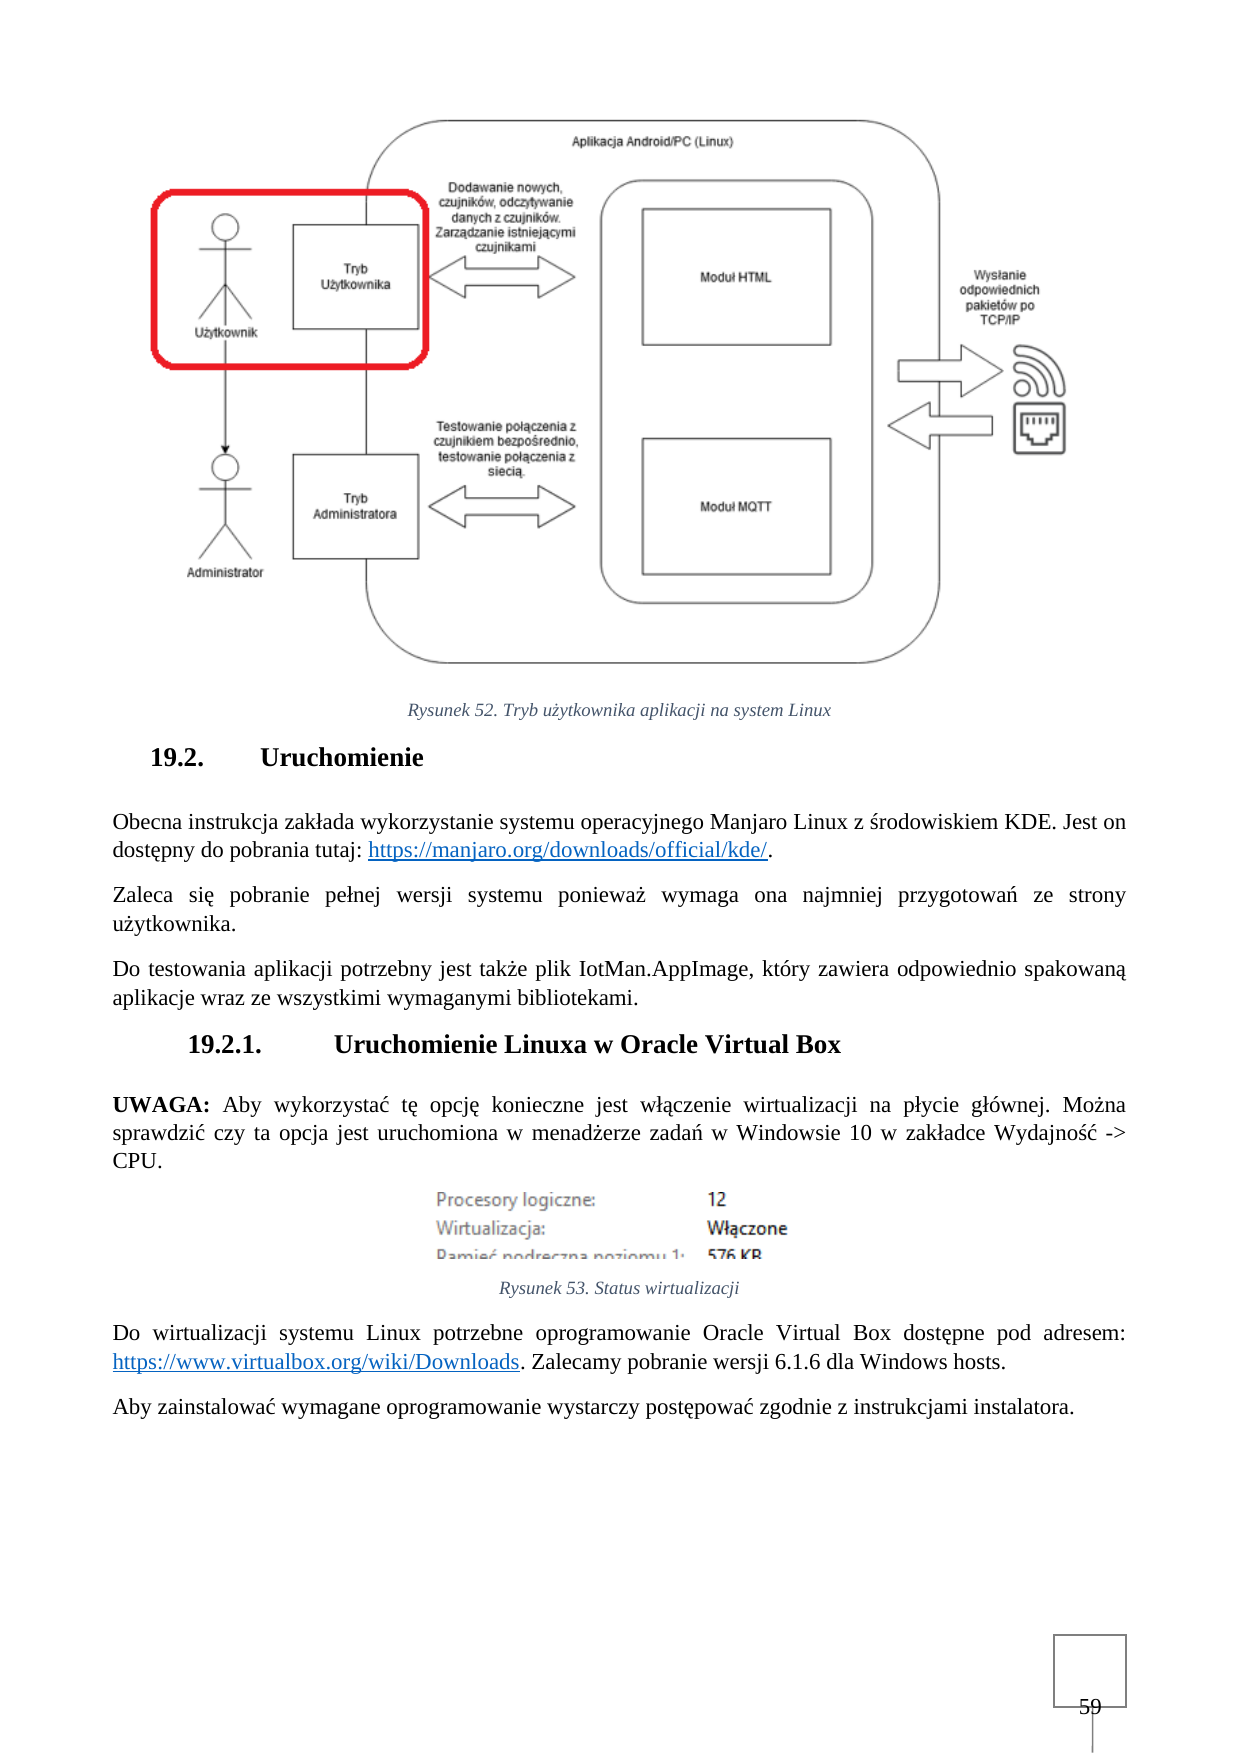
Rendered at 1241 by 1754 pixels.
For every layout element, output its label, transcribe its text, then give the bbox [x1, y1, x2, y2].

subtitle Uruchomienie [150, 741, 1128, 806]
text Obecna instrukcja zakłada wykorzystanie systemu operacyjnego Manjaro Linux z środowiskiem KDE. Jest on dostępny do pobrania tutaj: https://manjaro.org/downloads/official/kde/. [112, 808, 1128, 863]
text Aby zainstalować wymagane oprogramowanie wystarczy postępować zgodnie z instrukcjami instalatora. [112, 1393, 1128, 1419]
subtitle Uruchomienie Linuxa w Oracle Virtual Box [187, 1029, 1128, 1060]
picture [136, 112, 1104, 680]
text UWAGA: Aby wykorzystać tę opcję konieczne jest włączenie wirtualizacji na płycie głównej. Można sprawdzić czy ta opcja jest uruchomiona w menadżerze zadań w Windowsie 10 w zakładce Wydajność -> CPU. [112, 1062, 1128, 1174]
picture [427, 1192, 814, 1259]
text Do testowania aplikacji potrzebny jest także plik IotMan.AppImage, który zawiera odpowiednio spakowaną aplikacje wraz ze wszystkimi wymaganymi bibliotekami. [112, 955, 1128, 1010]
text Do wirtualizacji systemu Linux potrzebne oprogramowanie Oracle Virtual Box dostępne pod adresem: https://www.virtualbox.org/wiki/Downloads. Zalecamy pobranie wersji 6.1.6 dla Windows hosts. [112, 1319, 1128, 1374]
text Zaleca się pobranie pełnej wersji systemu ponieważ wymaga ona najmniej przygotowań ze strony użytkownika. [112, 882, 1128, 936]
